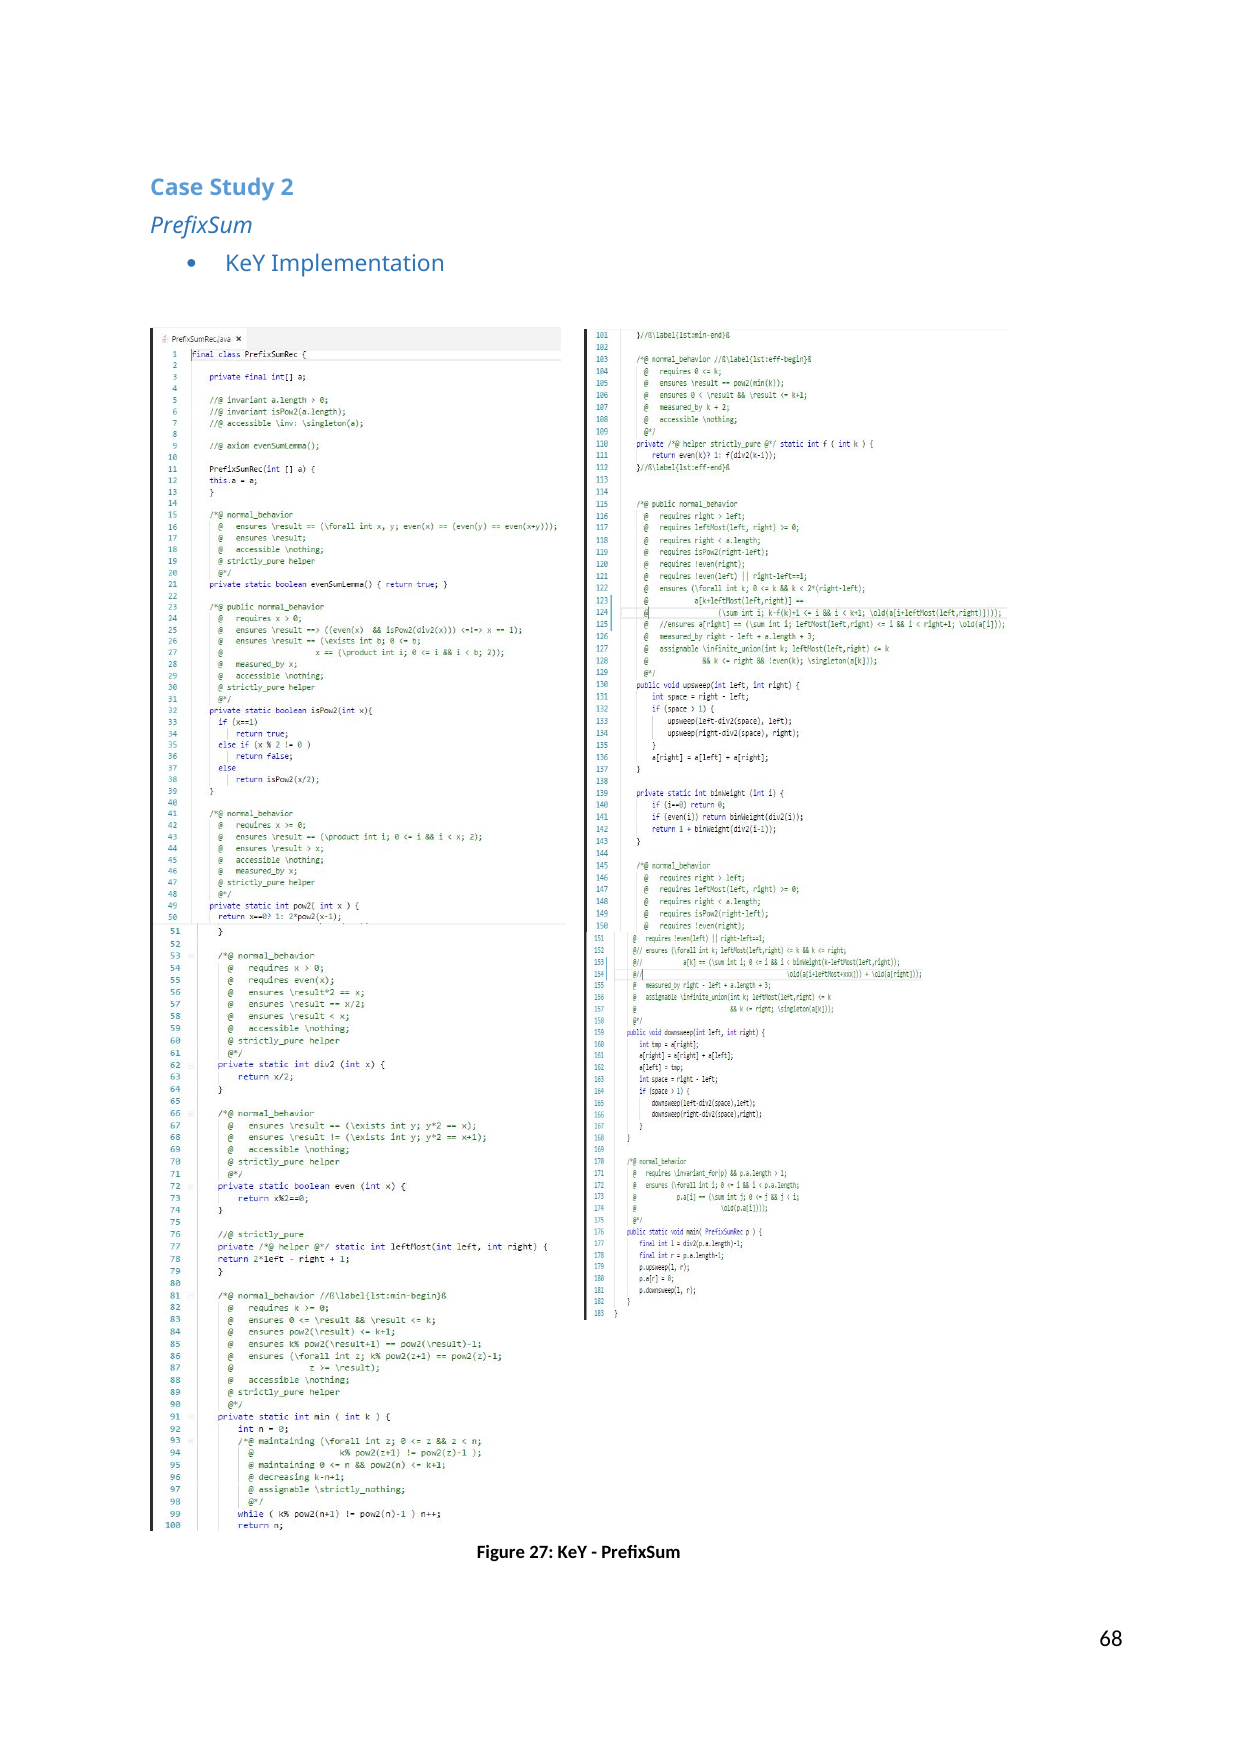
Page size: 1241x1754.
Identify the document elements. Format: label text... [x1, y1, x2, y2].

picture [150, 327, 566, 1531]
subtitle Case Study 2 [150, 171, 1122, 202]
picture [584, 329, 1007, 1320]
subtitle PrefixSum [150, 209, 1122, 240]
subtitle KeY Implementation [187, 247, 1122, 278]
